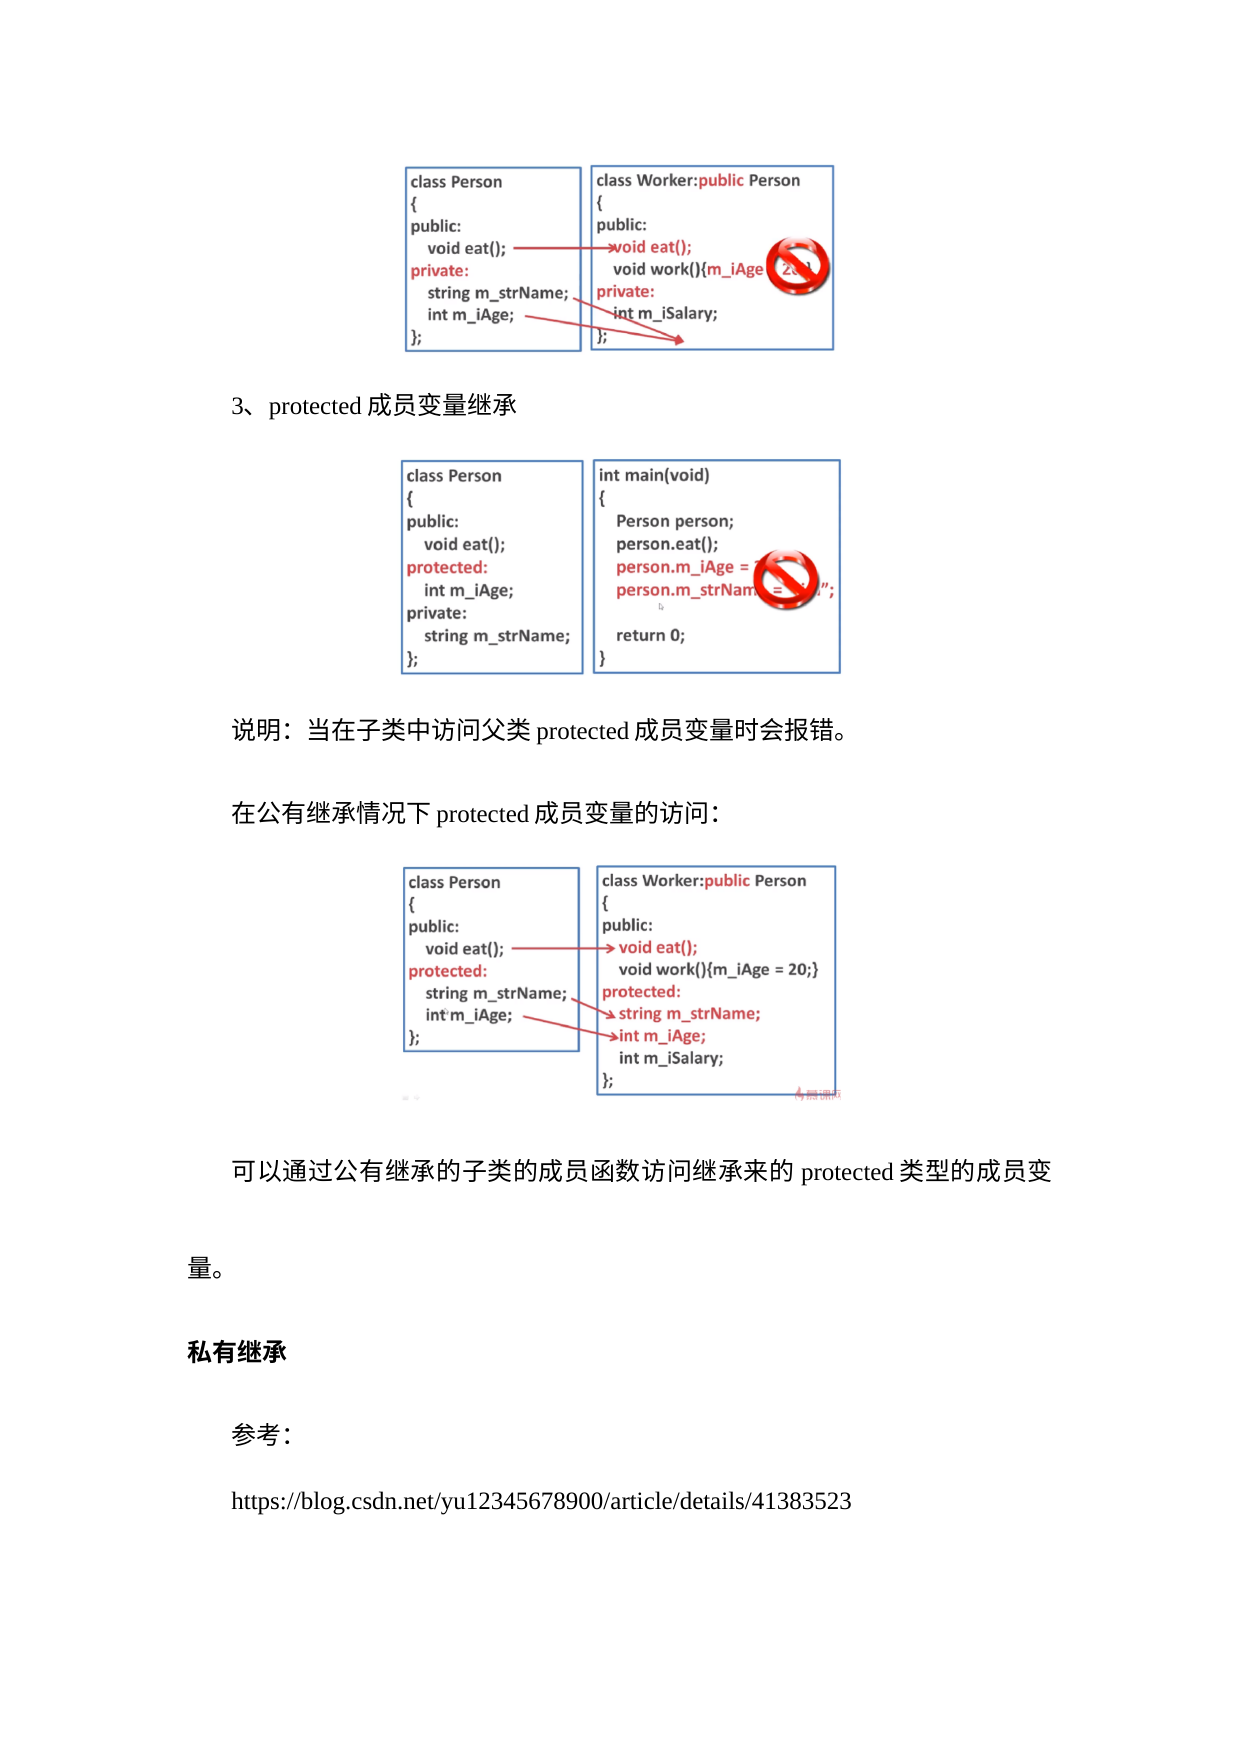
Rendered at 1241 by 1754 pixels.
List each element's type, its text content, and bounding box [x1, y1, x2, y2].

text 在公有继承情况下protected成员变量的访问： [187, 779, 1053, 844]
text 参考： [187, 1401, 1053, 1466]
text 说明：当在子类中访问父类protected成员变量时会报错。 [187, 696, 1053, 761]
text 可以通过公有继承的子类的成员函数访问继承来的protected类型的成员变量。 [187, 1137, 1053, 1299]
picture [399, 862, 841, 1101]
picture [395, 454, 845, 680]
picture [400, 162, 840, 355]
text https://blog.csdn.net/yu12345678900/article/details/41383523 [187, 1484, 1053, 1516]
text 3、protected成员变量继承 [187, 371, 1053, 436]
subtitle 私有继承 [187, 1318, 1053, 1383]
